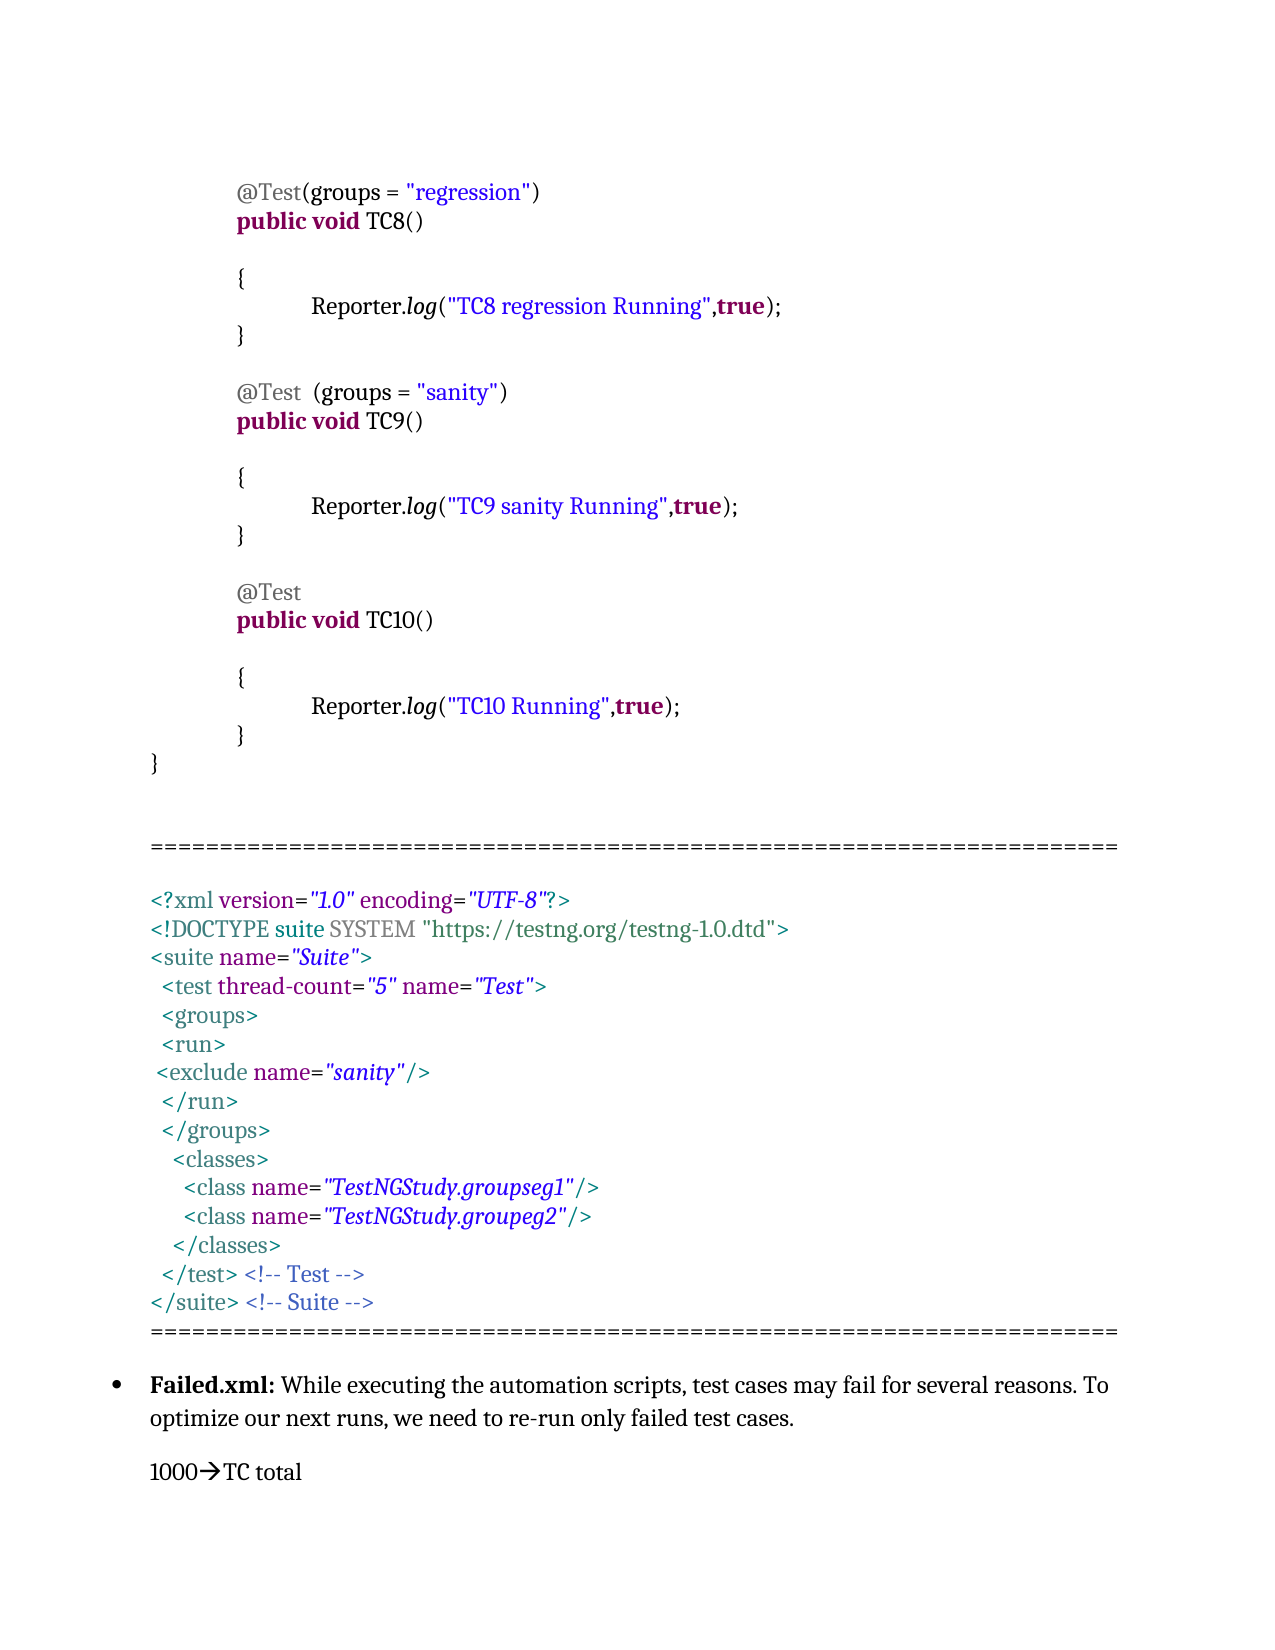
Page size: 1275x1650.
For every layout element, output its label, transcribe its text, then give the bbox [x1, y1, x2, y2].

text ====================================================================== [150, 1317, 1125, 1346]
text Reporter.log("TC8 regression Running",true); [150, 292, 1125, 321]
text 1000TC total [150, 1458, 1125, 1487]
text </suite> <!-- Suite --> [150, 1288, 1125, 1317]
text public void TC8() [150, 207, 1125, 236]
text <run> [150, 1029, 1125, 1058]
text } [150, 721, 1125, 749]
text { [150, 663, 1125, 692]
text </classes> [150, 1231, 1125, 1259]
text public void TC9() [150, 407, 1125, 435]
text Reporter.log("TC10 Running",true); [150, 692, 1125, 721]
text <class name="TestNGStudy.groupseg1"/> [150, 1173, 1125, 1202]
text </test> <!-- Test --> [150, 1259, 1125, 1288]
text <exclude name="sanity"/> [150, 1058, 1125, 1087]
text { [150, 263, 1125, 292]
text <groups> [150, 1001, 1125, 1029]
text <class name="TestNGStudy.groupeg2"/> [150, 1202, 1125, 1231]
text <!DOCTYPE suite SYSTEM "https://testng.org/testng-1.0.dtd"> [150, 914, 1125, 943]
list Failed.xml: While executing the automation scripts, test cases may fail for several reasons. To optimize our next runs, we need to re-run only failed test cases. [112, 1371, 1125, 1433]
text @Test(groups = "regression") [150, 178, 1125, 207]
text <test thread-count="5" name="Test"> [150, 972, 1125, 1001]
text </run> [150, 1087, 1125, 1116]
text } [150, 321, 1125, 350]
text @Test (groups = "sanity") [150, 378, 1125, 407]
text } [150, 749, 1125, 778]
text @Test [150, 578, 1125, 606]
text { [150, 463, 1125, 492]
text Reporter.log("TC9 sanity Running",true); [150, 492, 1125, 521]
text public void TC10() [150, 606, 1125, 635]
text <?xml version="1.0" encoding="UTF-8"?> [150, 886, 1125, 914]
text ====================================================================== [150, 832, 1125, 861]
text <suite name="Suite"> [150, 943, 1125, 972]
text } [150, 521, 1125, 549]
text <classes> [150, 1144, 1125, 1173]
text </groups> [150, 1116, 1125, 1144]
